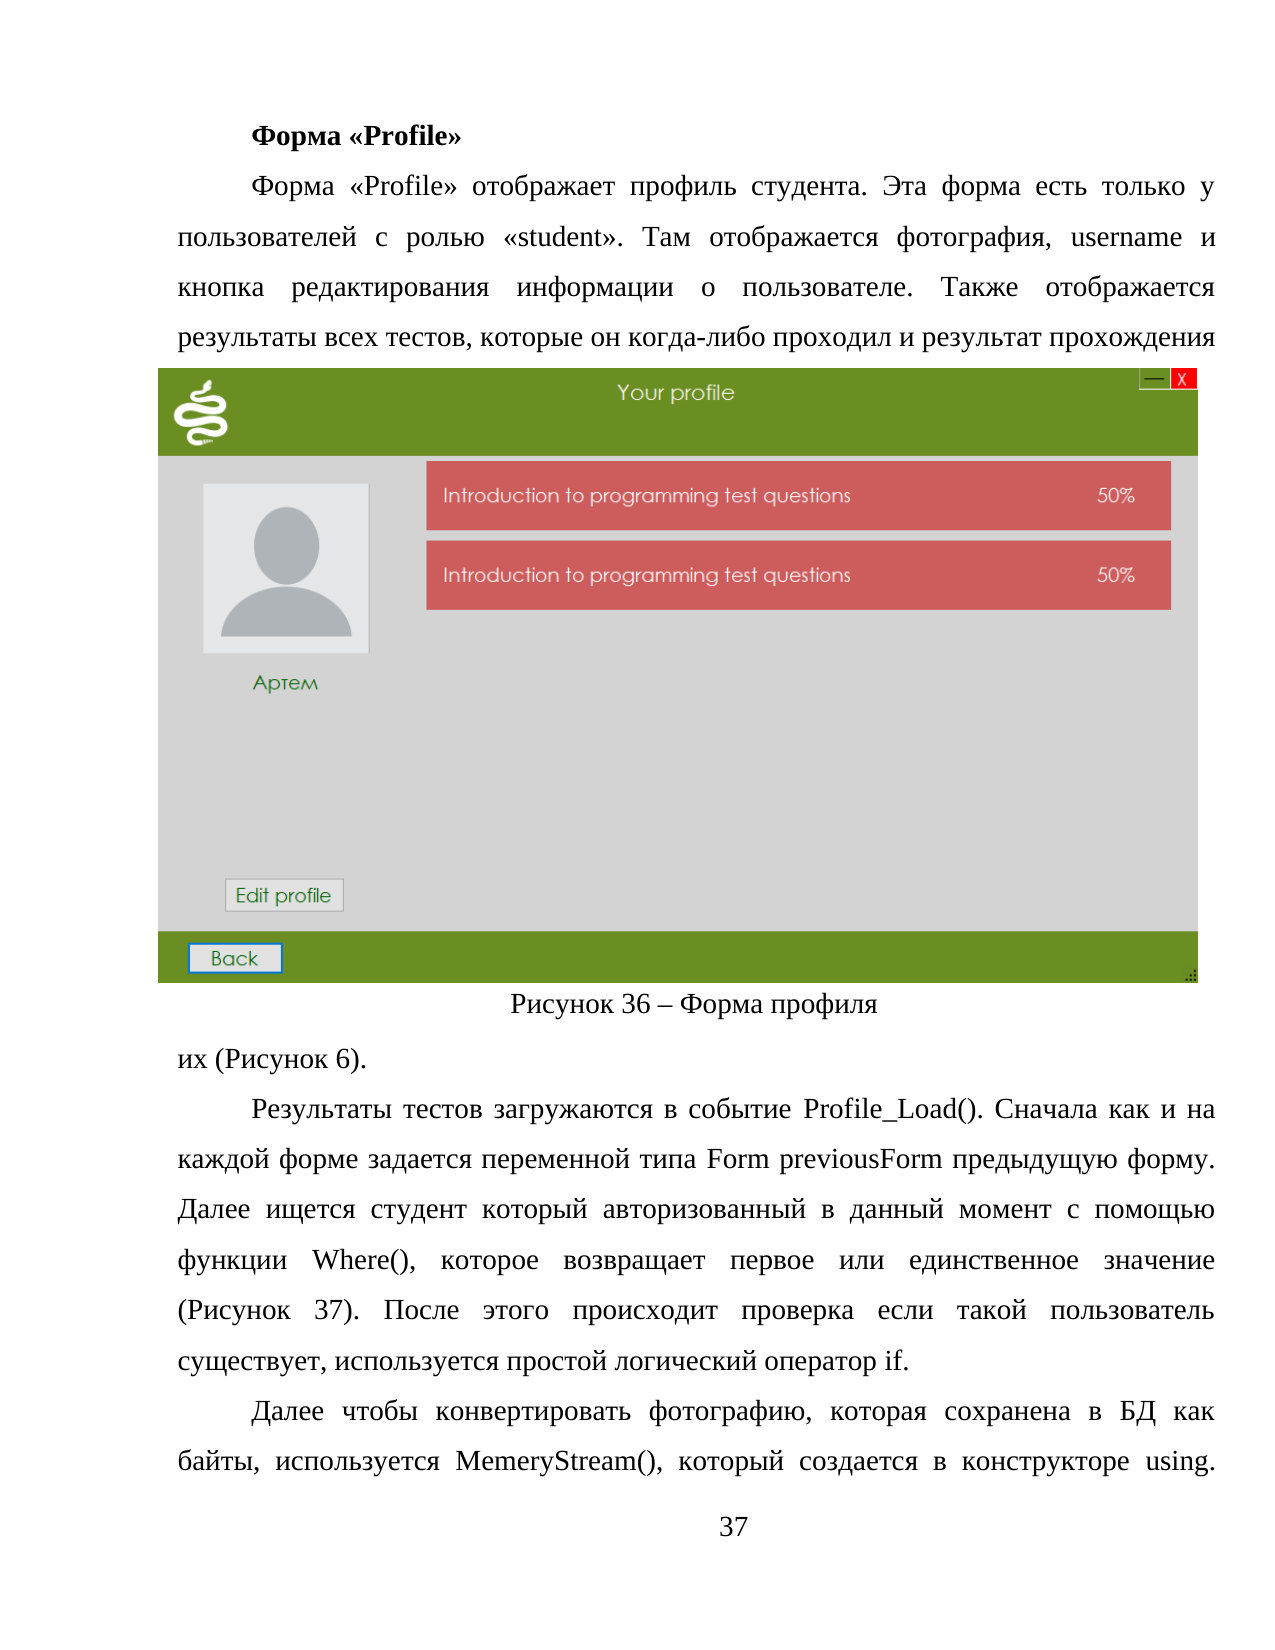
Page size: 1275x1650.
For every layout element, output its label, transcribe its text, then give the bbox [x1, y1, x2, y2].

text Результаты тестов загружаются в событие Profile_Load(). Сначала как и на каждой форме задается переменной типа Form previousForm предыдущую форму. Далее ищется студент который авторизованный в данный момент с помощью функции Where(), которое возвращает первое или единственное значение (Рисунок 37). После этого происходит проверка если такой пользователь существует, используется простой логический оператор if. [177, 1091, 1216, 1376]
text Форма «Profile» [177, 118, 1216, 152]
picture [158, 368, 1198, 983]
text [177, 1393, 1216, 1477]
